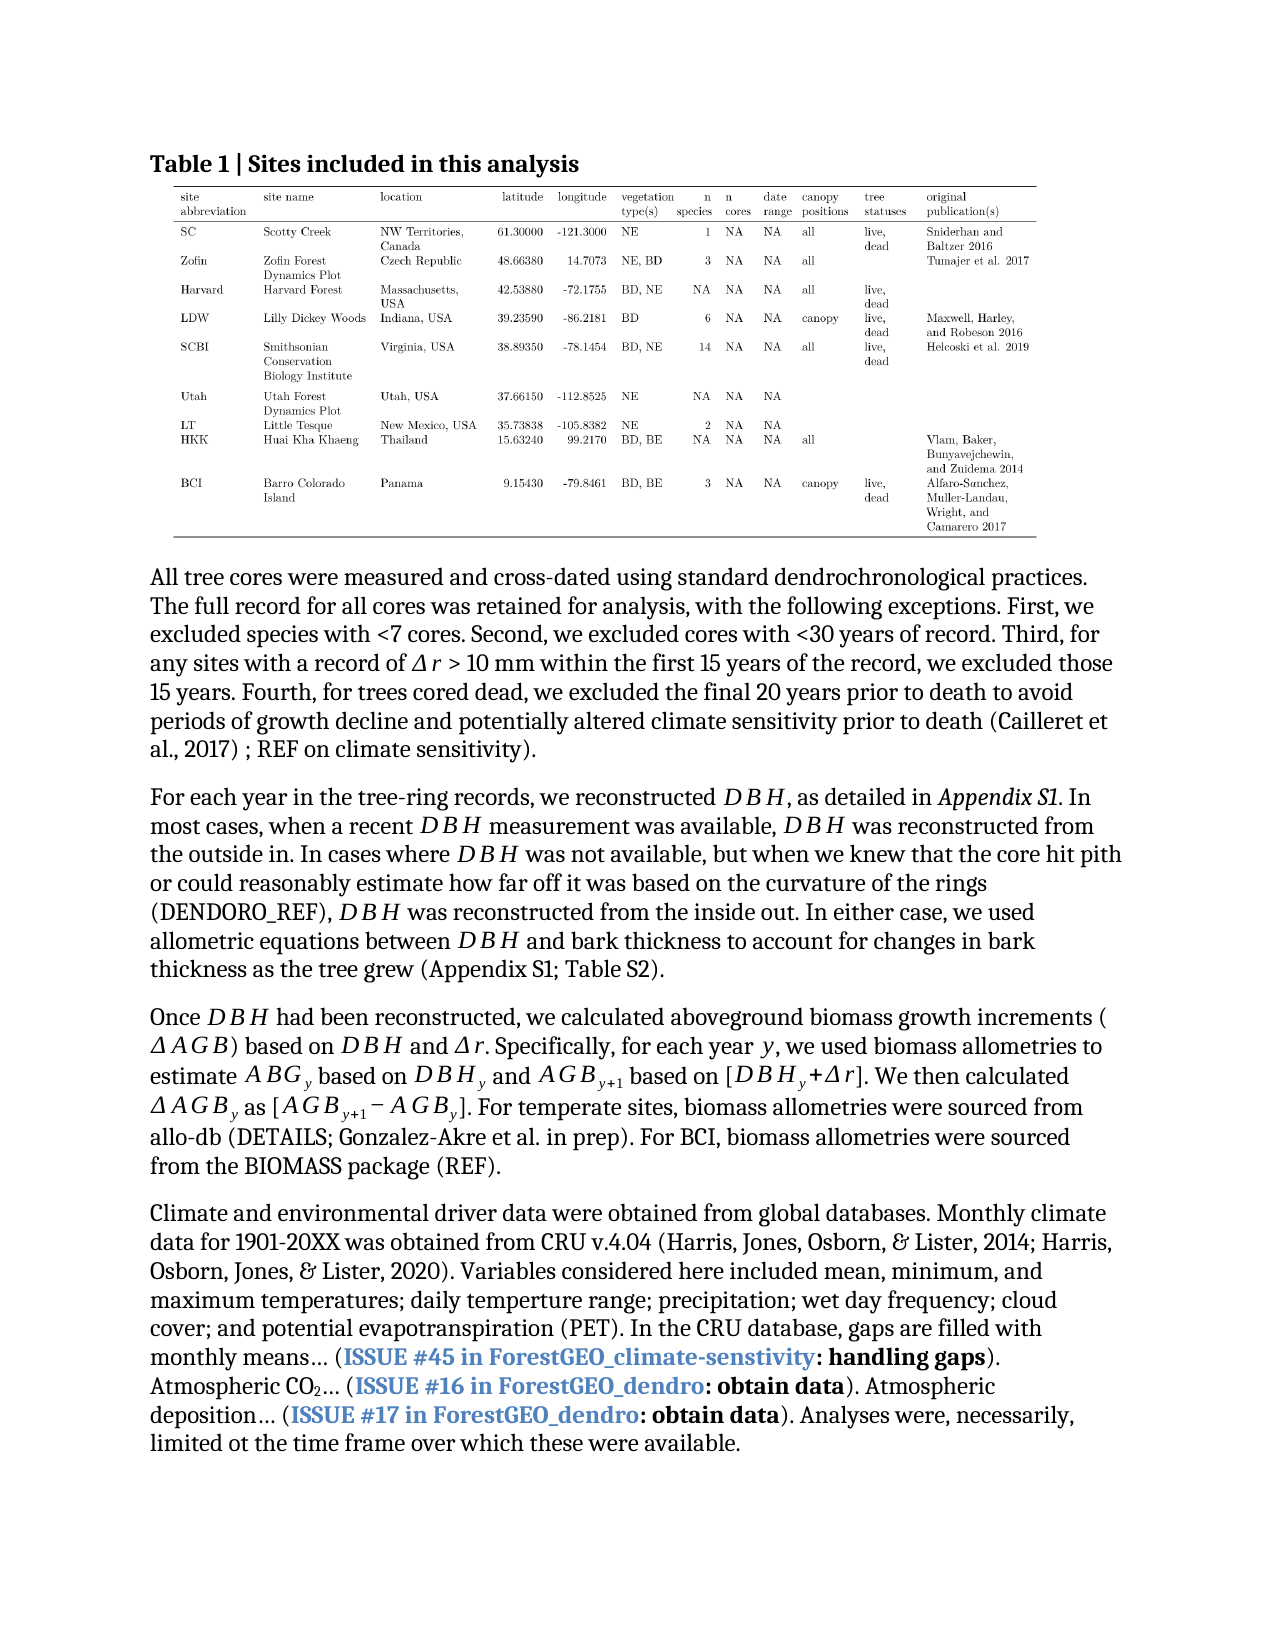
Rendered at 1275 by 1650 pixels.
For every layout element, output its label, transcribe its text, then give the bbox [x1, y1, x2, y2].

picture [168, 178, 1044, 544]
text All tree cores were measured and cross-dated using standard dendrochronological practices. The full record for all cores was retained for analysis, with the following exceptions. First, we excluded species with <7 cores. Second, we excluded cores with <30 years of record. Third, for any sites with a record of > 10 mm within the first 15 years of the record, we excluded those 15 years. Fourth, for trees cored dead, we excluded the final 20 years prior to death to avoid periods of growth decline and potentially altered climate sensitivity prior to death (Cailleret et al., 2017) ; REF on climate sensitivity). [150, 563, 1125, 764]
text For each year in the tree-ring records, we reconstructed , as detailed in Appendix S1. In most cases, when a recent measurement was available, was reconstructed from the outside in. In cases where was not available, but when we knew that the core hit pith or could reasonably estimate how far off it was based on the curvature of the rings (DENDORO_REF), was reconstructed from the inside out. In either case, we used allometric equations between and bark thickness to account for changes in bark thickness as the tree grew (Appendix S1; Table S2). [150, 783, 1125, 984]
text Once had been reconstructed, we calculated aboveground biomass growth increments () based on and . Specifically, for each year , we used biomass allometries to estimate based on and based on []. We then calculated as []. For temperate sites, biomass allometries were sourced from allo-db (DETAILS; Gonzalez-Akre et al. in prep). For BCI, biomass allometries were sourced from the BIOMASS package (REF). [150, 1003, 1125, 1181]
text Climate and environmental driver data were obtained from global databases. Monthly climate data for 1901-20XX was obtained from CRU v.4.04 (Harris, Jones, Osborn, & Lister, 2014; Harris, Osborn, Jones, & Lister, 2020). Variables considered here included mean, minimum, and maximum temperatures; daily temperture range; precipitation; wet day frequency; cloud cover; and potential evapotranspiration (PET). In the CRU database, gaps are filled with monthly means… (ISSUE #45 in ForestGEO_climate-senstivity: handling gaps). Atmospheric CO2… (ISSUE #16 in ForestGEO_dendro: obtain data). Atmospheric deposition… (ISSUE #17 in ForestGEO_dendro: obtain data). Analyses were, necessarily, limited ot the time frame over which these were available. [150, 1199, 1125, 1458]
